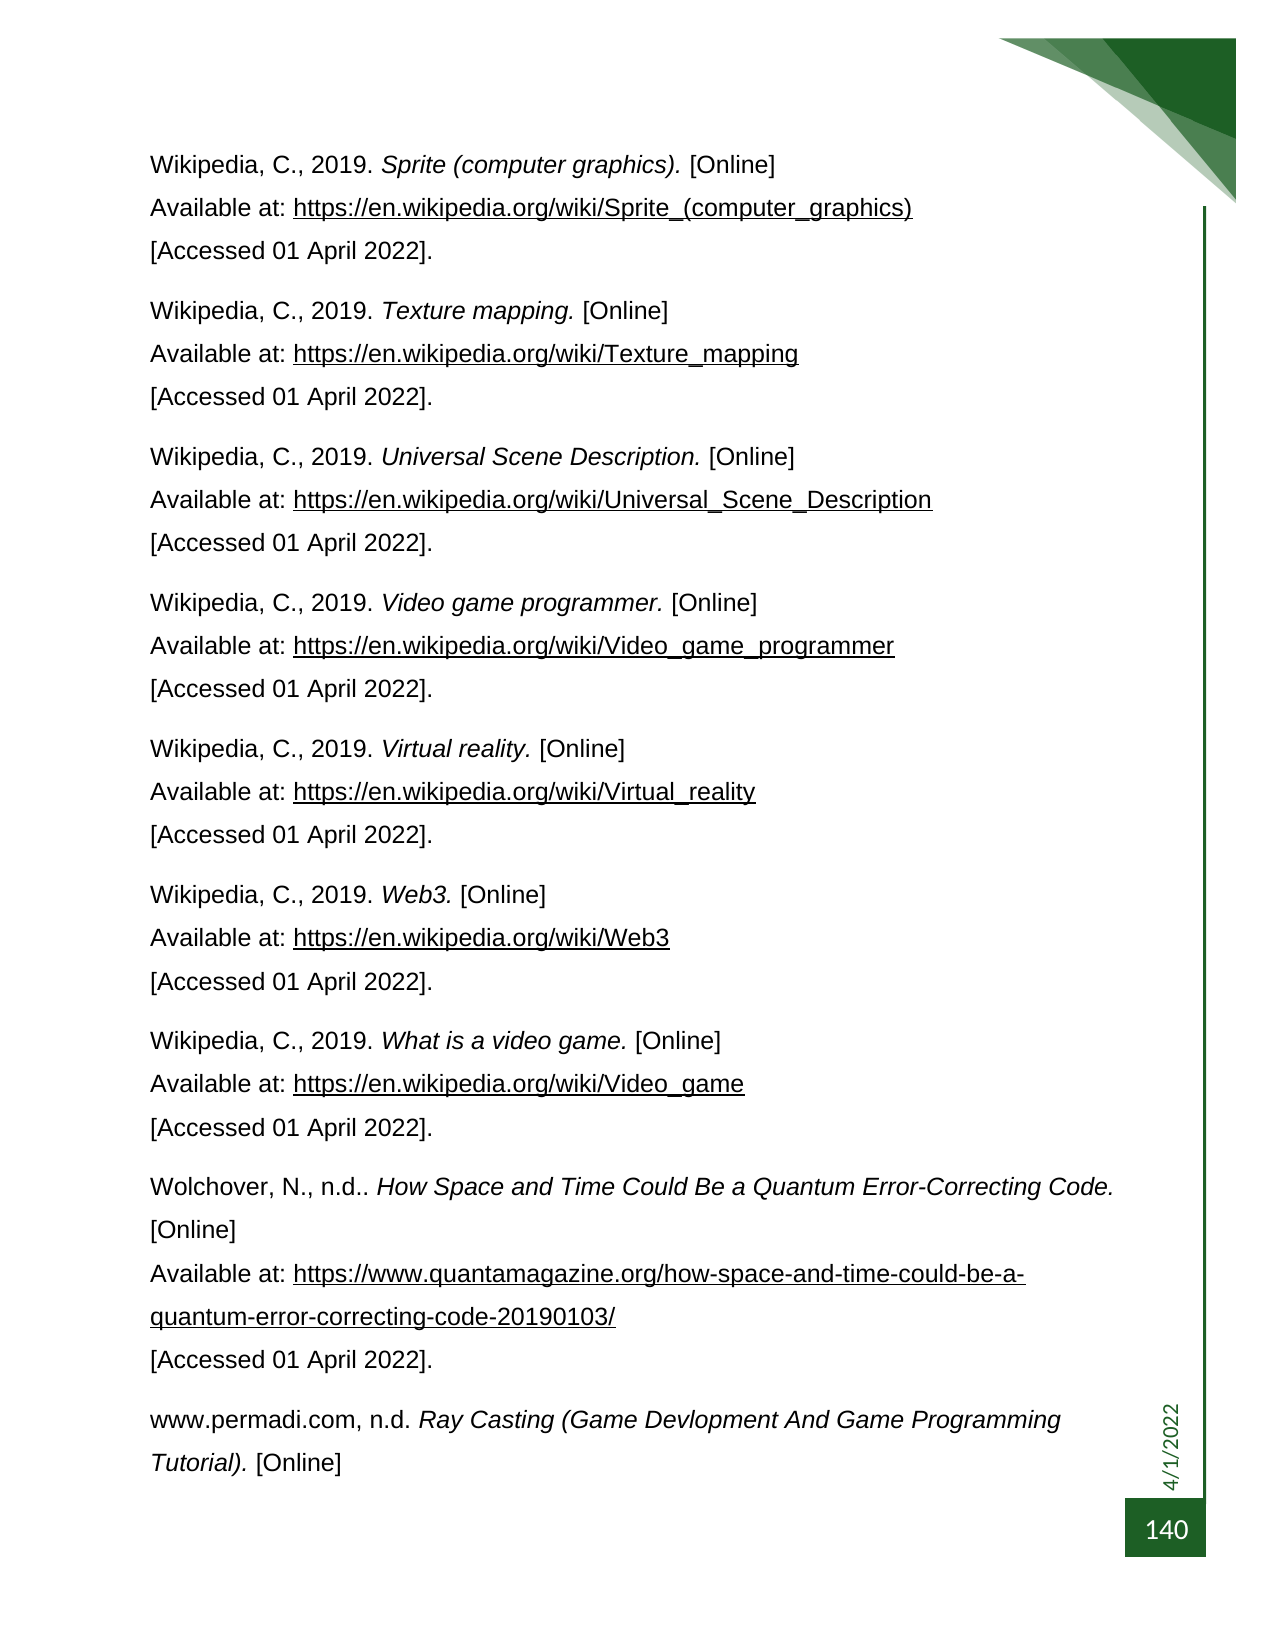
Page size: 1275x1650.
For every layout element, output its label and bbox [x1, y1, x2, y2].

picture [997, 38, 1236, 204]
